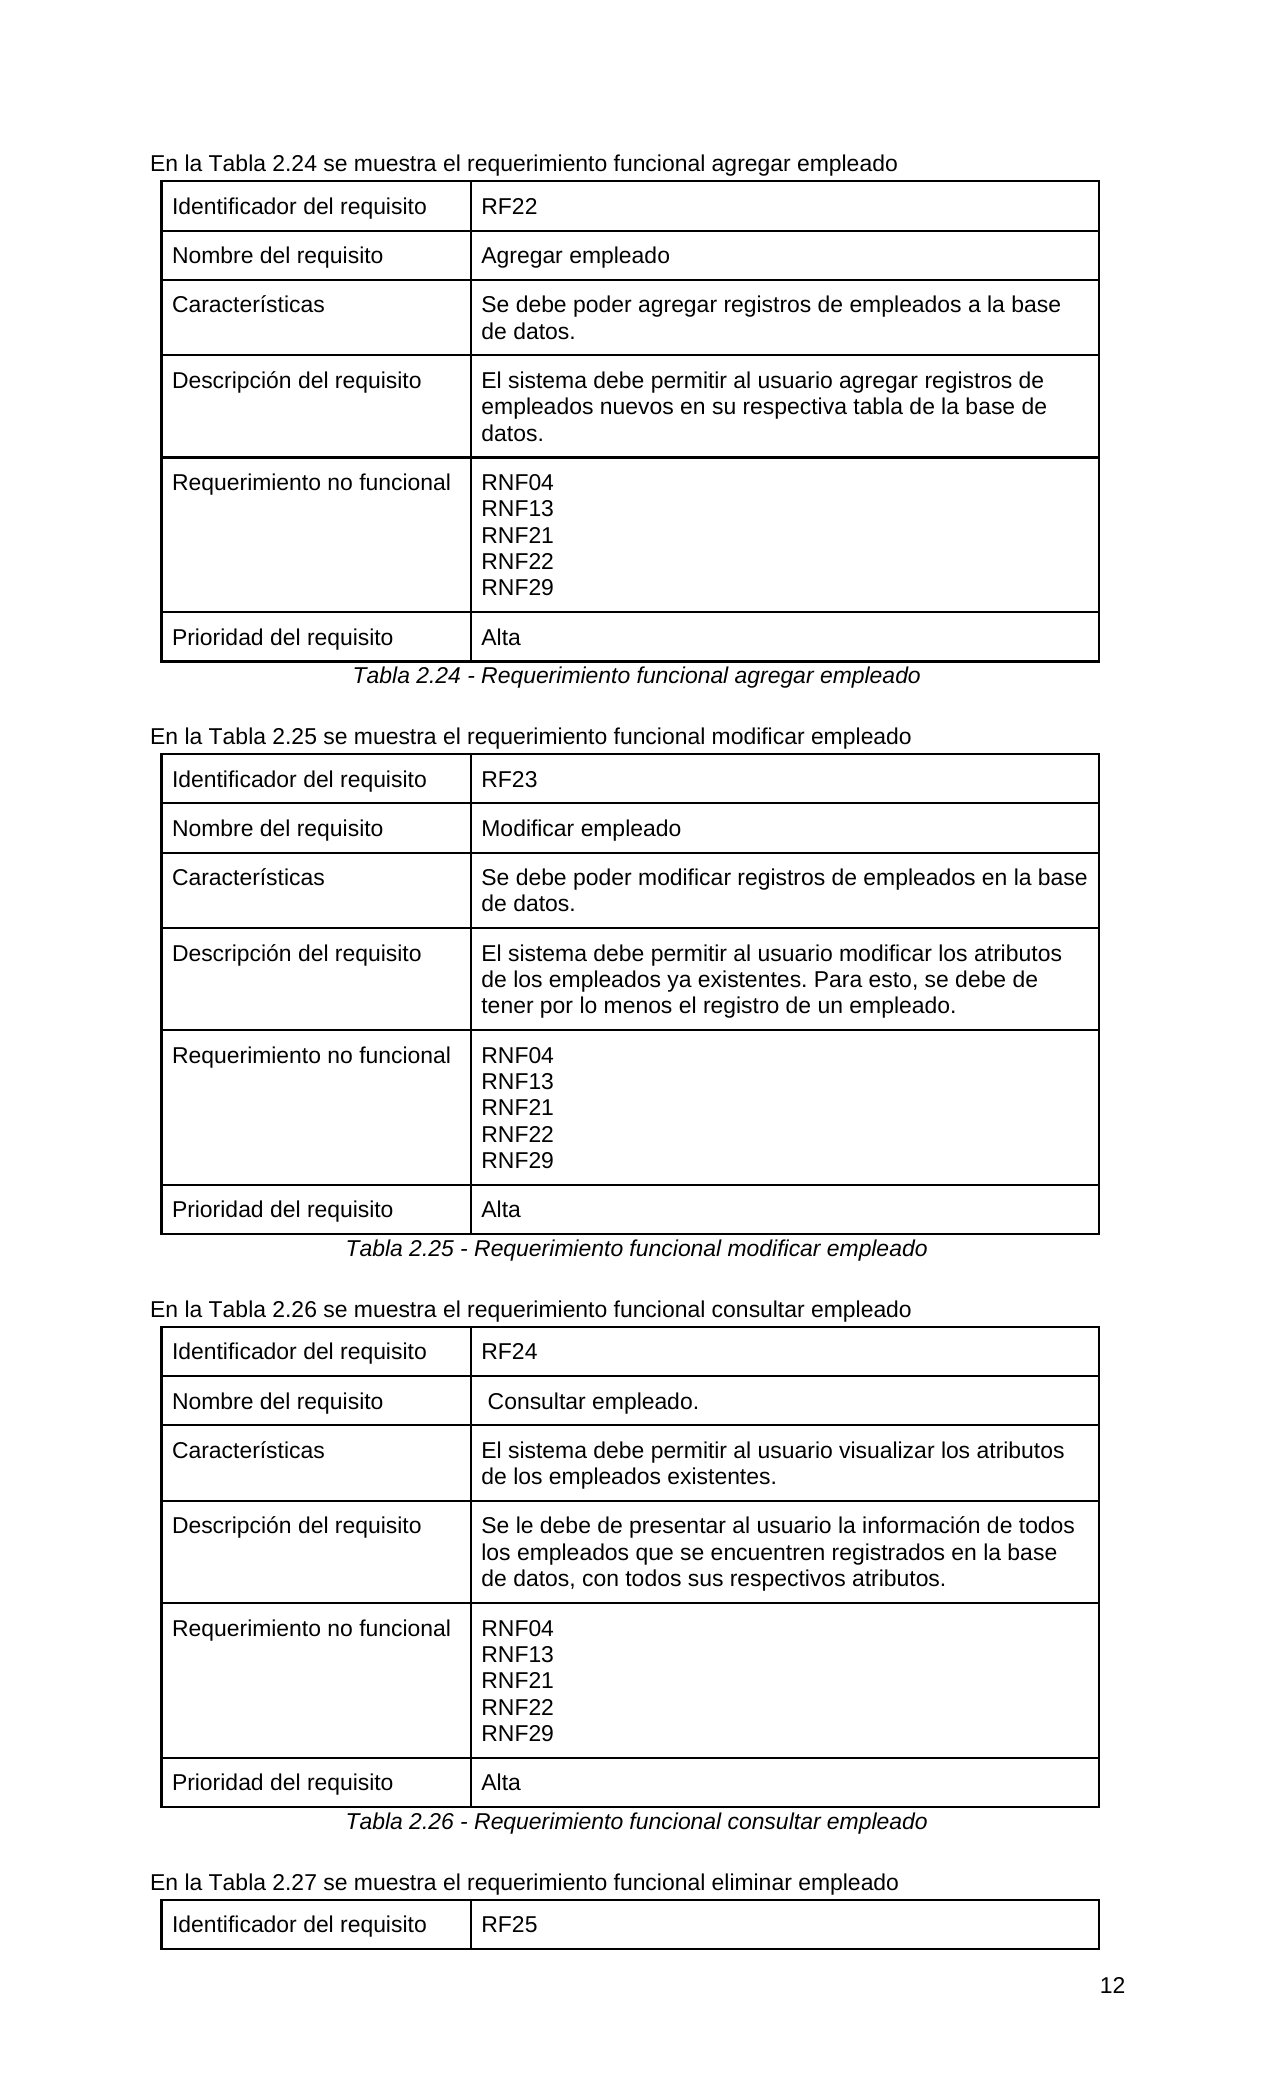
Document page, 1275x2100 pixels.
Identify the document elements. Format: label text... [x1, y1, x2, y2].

text En la Tabla 2.25 se muestra el requerimiento funcional modificar empleado [150, 723, 1125, 749]
table_cell Características [163, 281, 470, 354]
table_cell Nombre del requisito [163, 1377, 470, 1424]
table_cell Descripción del requisito [163, 356, 470, 456]
table_cell Se debe poder modificar registros de empleados en la base de datos. [472, 854, 1098, 927]
table_cell Nombre del requisito [163, 804, 470, 852]
table_cell Se debe poder agregar registros de empleados a la base de datos. [472, 281, 1098, 354]
text En la Tabla 2.27 se muestra el requerimiento funcional eliminar empleado [150, 1868, 1125, 1895]
text En la Tabla 2.24 se muestra el requerimiento funcional agregar empleado [150, 150, 1125, 176]
table_header Identificador del requisito [163, 1328, 470, 1375]
table_cell El sistema debe permitir al usuario modificar los atributos de los empleados ya existentes. Para esto, se debe de tener por lo menos el registro de un empleado. [472, 929, 1098, 1029]
table_cell RNF04 RNF13 RNF21 RNF22 RNF29 [472, 1031, 1098, 1184]
table_cell Descripción del requisito [163, 929, 470, 1029]
table_cell Prioridad del requisito [163, 613, 470, 660]
table_cell El sistema debe permitir al usuario visualizar los atributos de los empleados existentes. [472, 1426, 1098, 1500]
table_cell Agregar empleado [472, 232, 1098, 279]
table_cell Requerimiento no funcional [163, 459, 470, 611]
table_cell Características [163, 854, 470, 927]
table_cell Prioridad del requisito [163, 1186, 470, 1233]
table_cell Alta [472, 613, 1098, 660]
table_cell Descripción del requisito [163, 1502, 470, 1602]
table_cell El sistema debe permitir al usuario agregar registros de empleados nuevos en su respectiva tabla de la base de datos. [472, 356, 1098, 456]
table_header Identificador del requisito [163, 1901, 470, 1948]
text Tabla 2.26 - Requerimiento funcional consultar empleado [150, 1808, 1125, 1834]
table_cell Características [163, 1426, 470, 1500]
table_cell Requerimiento no funcional [163, 1604, 470, 1757]
table_cell Alta [472, 1186, 1098, 1233]
table_header RF22 [472, 182, 1098, 229]
table_header Identificador del requisito [163, 182, 470, 229]
text Tabla 2.24 - Requerimiento funcional agregar empleado [150, 662, 1125, 689]
text Tabla 2.25 - Requerimiento funcional modificar empleado [150, 1235, 1125, 1262]
table_cell Nombre del requisito [163, 232, 470, 279]
table_header RF23 [472, 755, 1098, 802]
table_header RF24 [472, 1328, 1098, 1375]
table_cell Requerimiento no funcional [163, 1031, 470, 1184]
table_cell RNF04 RNF13 RNF21 RNF22 RNF29 [472, 459, 1098, 611]
table_header Identificador del requisito [163, 755, 470, 802]
table_cell Alta [472, 1759, 1098, 1806]
table_cell Prioridad del requisito [163, 1759, 470, 1806]
table_header RF25 [472, 1901, 1098, 1948]
table_cell Modificar empleado [472, 804, 1098, 852]
table_cell Se le debe de presentar al usuario la información de todos los empleados que se encuentren registrados en la base de datos, con todos sus respectivos atributos. [472, 1502, 1098, 1602]
table_cell Consultar empleado. [472, 1377, 1098, 1424]
table_cell RNF04 RNF13 RNF21 RNF22 RNF29 [472, 1604, 1098, 1757]
text En la Tabla 2.26 se muestra el requerimiento funcional consultar empleado [150, 1296, 1125, 1322]
